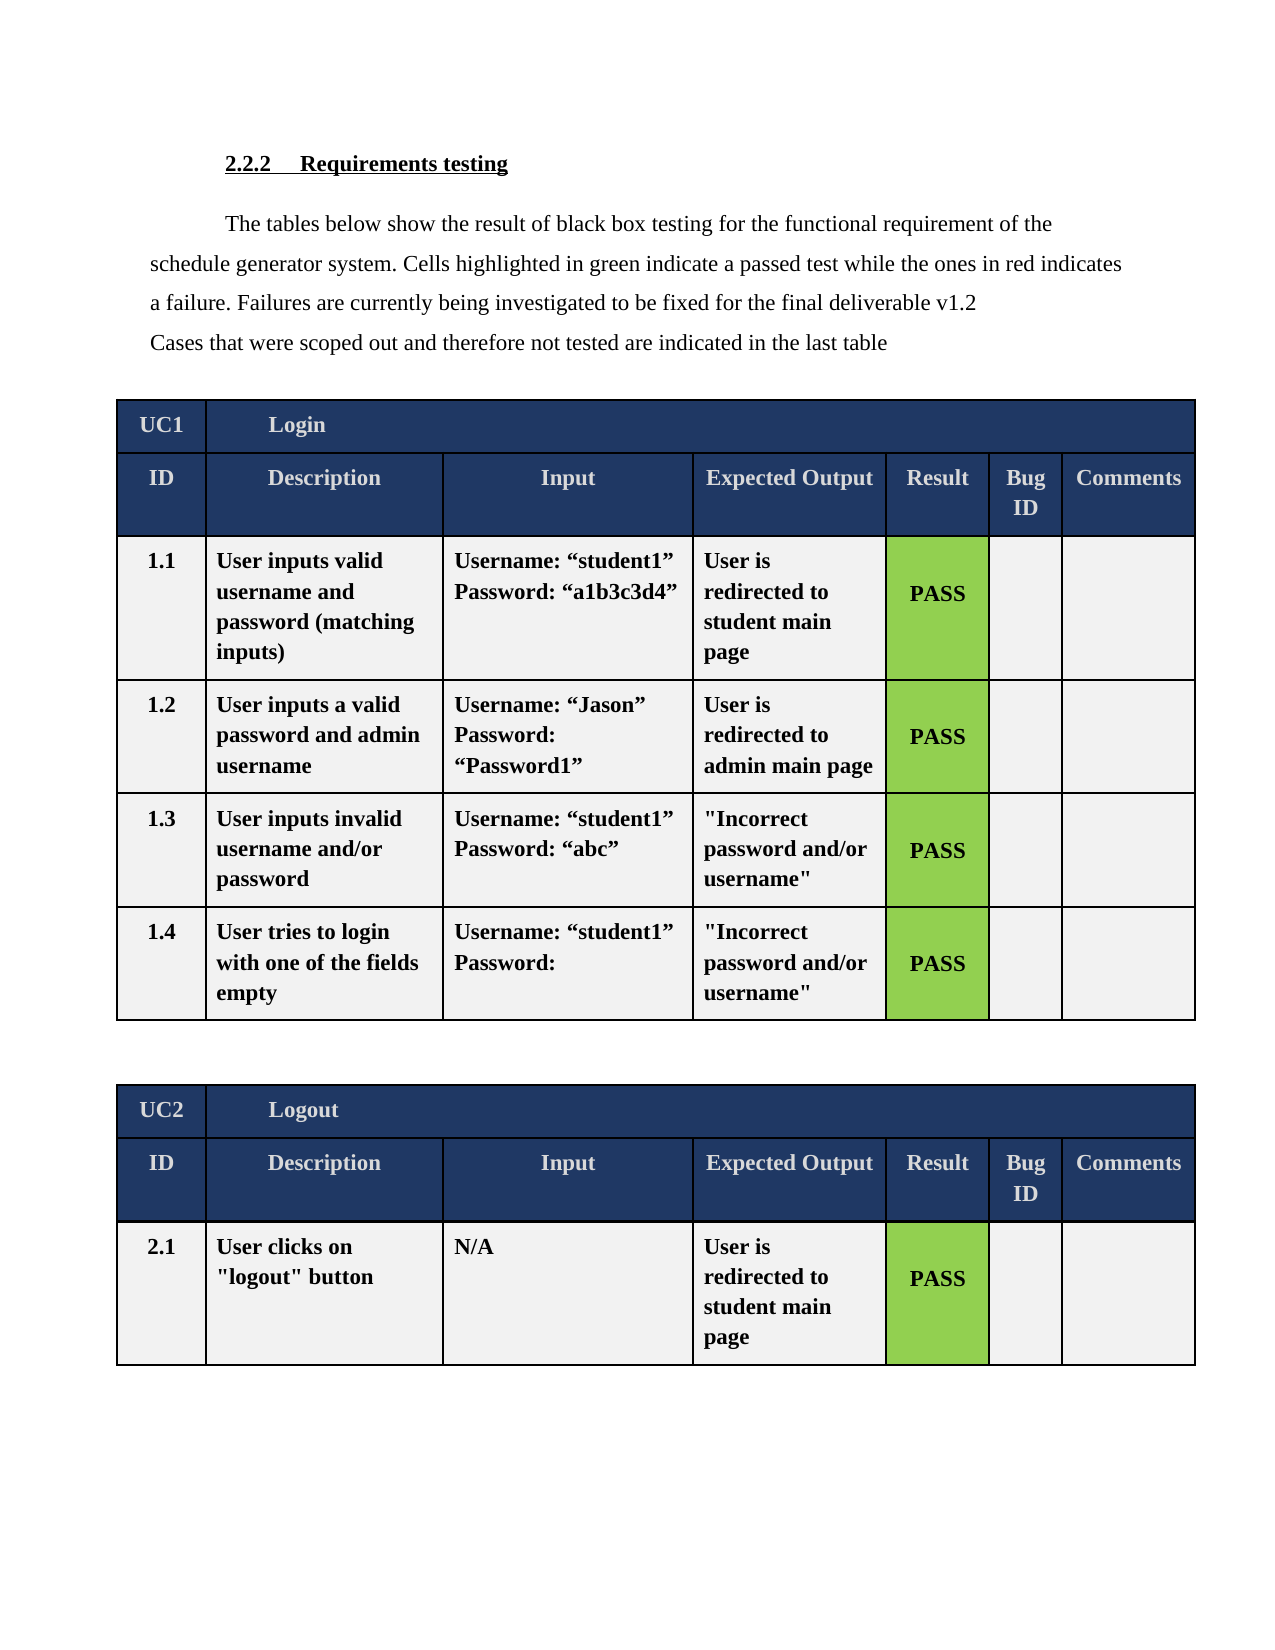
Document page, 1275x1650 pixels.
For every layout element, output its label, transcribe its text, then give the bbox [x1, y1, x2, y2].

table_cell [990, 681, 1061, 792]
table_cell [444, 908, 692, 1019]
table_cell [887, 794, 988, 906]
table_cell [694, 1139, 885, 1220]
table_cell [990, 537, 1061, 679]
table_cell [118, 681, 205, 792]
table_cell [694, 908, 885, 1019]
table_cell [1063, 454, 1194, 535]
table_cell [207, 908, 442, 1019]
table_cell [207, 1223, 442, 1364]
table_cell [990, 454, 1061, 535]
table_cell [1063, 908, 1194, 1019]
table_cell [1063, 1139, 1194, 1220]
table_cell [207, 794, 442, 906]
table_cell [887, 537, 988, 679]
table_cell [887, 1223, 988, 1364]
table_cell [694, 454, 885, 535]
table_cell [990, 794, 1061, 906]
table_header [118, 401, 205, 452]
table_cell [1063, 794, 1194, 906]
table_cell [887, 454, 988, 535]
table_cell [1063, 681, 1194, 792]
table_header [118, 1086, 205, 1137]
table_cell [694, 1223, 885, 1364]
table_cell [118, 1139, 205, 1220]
text Cases that were scoped out and therefore not tested are indicated in the last table [150, 329, 1125, 355]
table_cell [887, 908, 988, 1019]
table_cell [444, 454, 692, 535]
text The tables below show the result of black box testing for the functional requirement of the schedule generator system. Cells highlighted in green indicate a passed test while the ones in red indicates a failure. Failures are currently being investigated to be fixed for the final deliverable v1.2 [150, 210, 1125, 316]
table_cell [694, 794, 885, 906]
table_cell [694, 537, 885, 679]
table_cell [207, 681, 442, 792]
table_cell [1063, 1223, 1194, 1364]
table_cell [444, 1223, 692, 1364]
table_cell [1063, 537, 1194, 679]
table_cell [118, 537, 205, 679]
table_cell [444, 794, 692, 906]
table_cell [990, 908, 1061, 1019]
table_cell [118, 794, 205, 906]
text 2.2.2 Requirements testing [150, 150, 1125, 176]
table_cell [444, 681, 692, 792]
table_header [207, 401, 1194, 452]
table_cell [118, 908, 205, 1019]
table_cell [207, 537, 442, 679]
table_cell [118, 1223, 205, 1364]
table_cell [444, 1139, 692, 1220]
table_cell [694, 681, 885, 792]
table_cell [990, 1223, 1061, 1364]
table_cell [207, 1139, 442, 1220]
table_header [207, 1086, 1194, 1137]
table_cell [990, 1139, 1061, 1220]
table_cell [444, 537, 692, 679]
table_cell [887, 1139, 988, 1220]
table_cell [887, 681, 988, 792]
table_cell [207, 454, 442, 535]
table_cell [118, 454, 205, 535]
